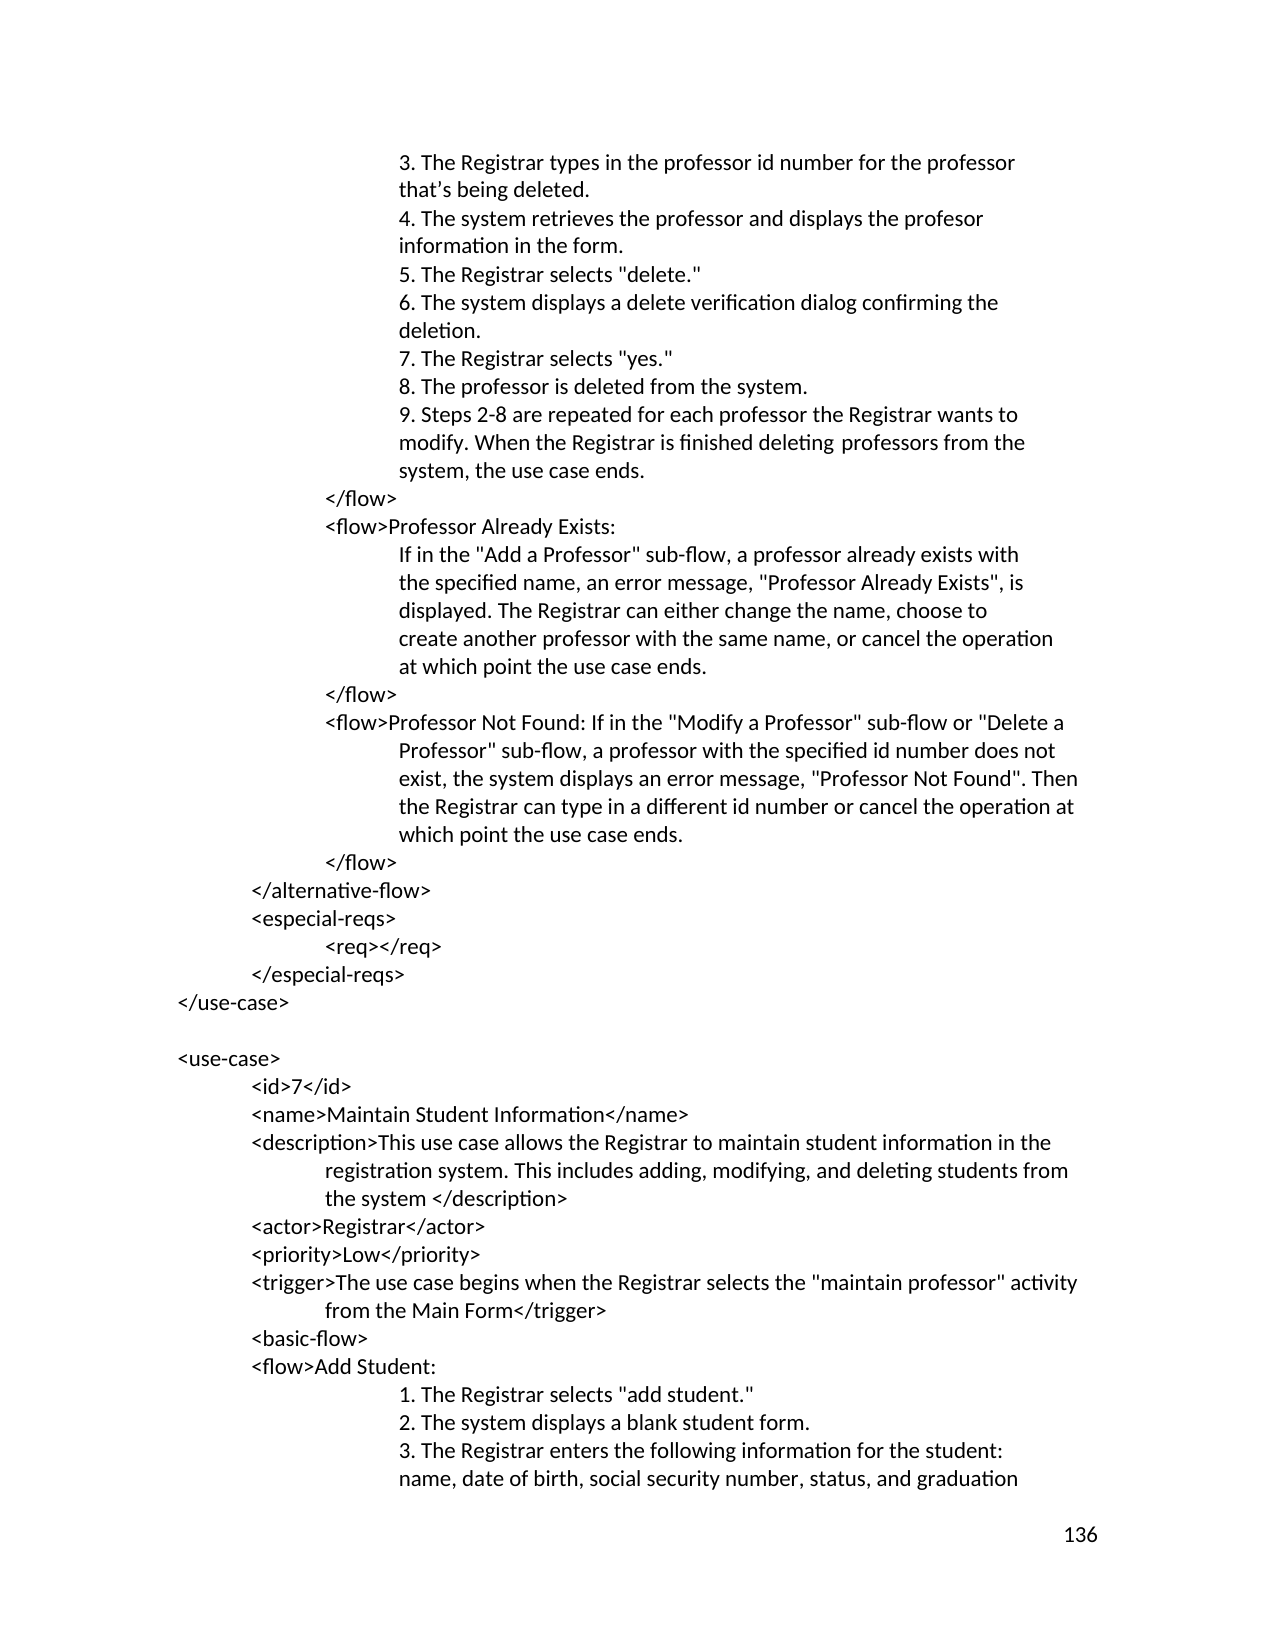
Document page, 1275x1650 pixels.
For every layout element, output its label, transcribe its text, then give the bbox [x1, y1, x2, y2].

text <basic-flow> [177, 1324, 1098, 1352]
text that’s being deleted. [177, 176, 1098, 204]
text the specified name, an error message, "Professor Already Exists", is [177, 568, 1098, 596]
text <name>Maintain Student Information</name> [177, 1100, 1098, 1128]
text <priority>Low</priority> [177, 1240, 1098, 1268]
text modify. When the Registrar is finished deleting professors from the [177, 428, 1098, 456]
text 3. The Registrar types in the professor id number for the professor [177, 148, 1098, 176]
text <description>This use case allows the Registrar to maintain student information in the registration system. This includes adding, modifying, and deleting students from the system </description> [177, 1128, 1098, 1212]
text 1. The Registrar selects "add student." [177, 1381, 1098, 1408]
text </use-case> [177, 988, 1098, 1016]
text at which point the use case ends. [177, 652, 1098, 680]
text <flow>Professor Not Found: If in the "Modify a Professor" sub-flow or "Delete a Professor" sub-flow, a professor with the specified id number does not exist, the system displays an error message, "Professor Not Found". Then the Registrar can type in a different id number or cancel the operation at which point the use case ends. [177, 708, 1098, 848]
text deletion. [177, 316, 1098, 344]
text <trigger>The use case begins when the Registrar selects the "maintain professor" activity from the Main Form</trigger> [177, 1268, 1098, 1324]
text <actor>Registrar</actor> [177, 1212, 1098, 1240]
text </flow> [177, 484, 1098, 512]
text displayed. The Registrar can either change the name, choose to [177, 596, 1098, 624]
text <flow>Professor Already Exists: [177, 512, 1098, 540]
text 9. Steps 2-8 are repeated for each professor the Registrar wants to [177, 400, 1098, 428]
text </alternative-flow> [177, 876, 1098, 904]
text 2. The system displays a blank student form. [177, 1408, 1098, 1437]
text </especial-reqs> [177, 960, 1098, 988]
text system, the use case ends. [177, 456, 1098, 484]
text create another professor with the same name, or cancel the operation [177, 624, 1098, 652]
text 8. The professor is deleted from the system. [177, 372, 1098, 400]
text <use-case> [177, 1044, 1098, 1072]
text If in the "Add a Professor" sub-flow, a professor already exists with [177, 540, 1098, 568]
text 6. The system displays a delete verification dialog confirming the [177, 288, 1098, 316]
text </flow> [177, 680, 1098, 708]
text <flow>Add Student: [177, 1352, 1098, 1381]
text 5. The Registrar selects "delete." [177, 260, 1098, 288]
text 3. The Registrar enters the following information for the student: name, date of birth, social security number, status, and graduation [177, 1437, 1098, 1493]
text 4. The system retrieves the professor and displays the profesor information in the form. [177, 204, 1098, 260]
text <especial-reqs> [177, 904, 1098, 932]
text 7. The Registrar selects "yes." [177, 344, 1098, 372]
text <id>7</id> [177, 1072, 1098, 1100]
text </flow> [177, 848, 1098, 876]
text <req></req> [177, 932, 1098, 960]
